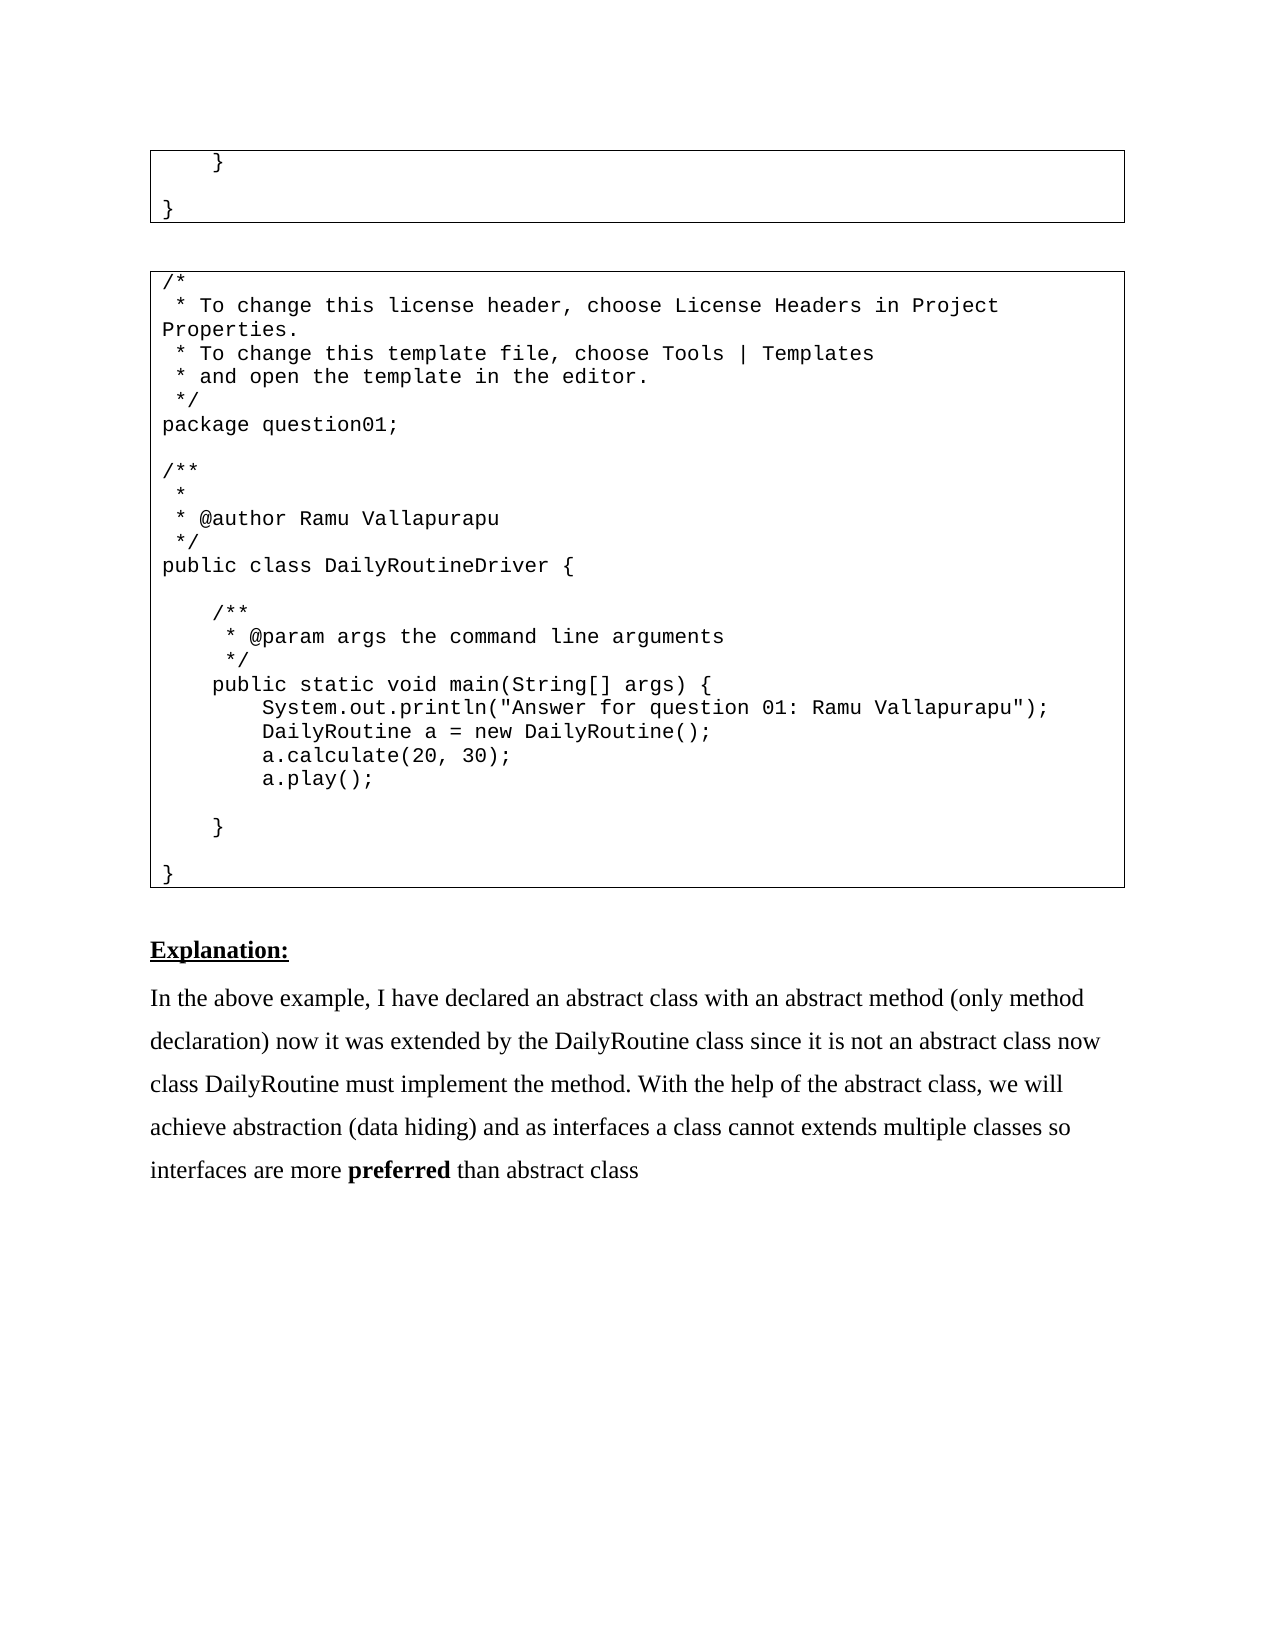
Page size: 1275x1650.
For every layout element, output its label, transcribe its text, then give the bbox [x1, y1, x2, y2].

table_header /* * To change this license header, choose License Headers in Project Properties. * To change this template file, choose Tools | Templates * and open the template in the editor. */ package question01; /** * * @author Ramu Vallapurapu */ public class DailyRoutineDriver { /** * @param args the command line arguments */ public static void main(String[] args) { System.out.println("Answer for question 01: Ramu Vallapurapu"); DailyRoutine a = new DailyRoutine(); a.calculate(20, 30); a.play(); } } [151, 272, 1124, 887]
text Explanation: [150, 935, 1125, 964]
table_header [151, 151, 1124, 222]
text In the above example, I have declared an abstract class with an abstract method (only method declaration) now it was extended by the DailyRoutine class since it is not an abstract class now class DailyRoutine must implement the method. With the help of the abstract class, we will achieve abstraction (data hiding) and as interfaces a class cannot extends multiple classes so interfaces are more preferred than abstract class [150, 983, 1125, 1226]
